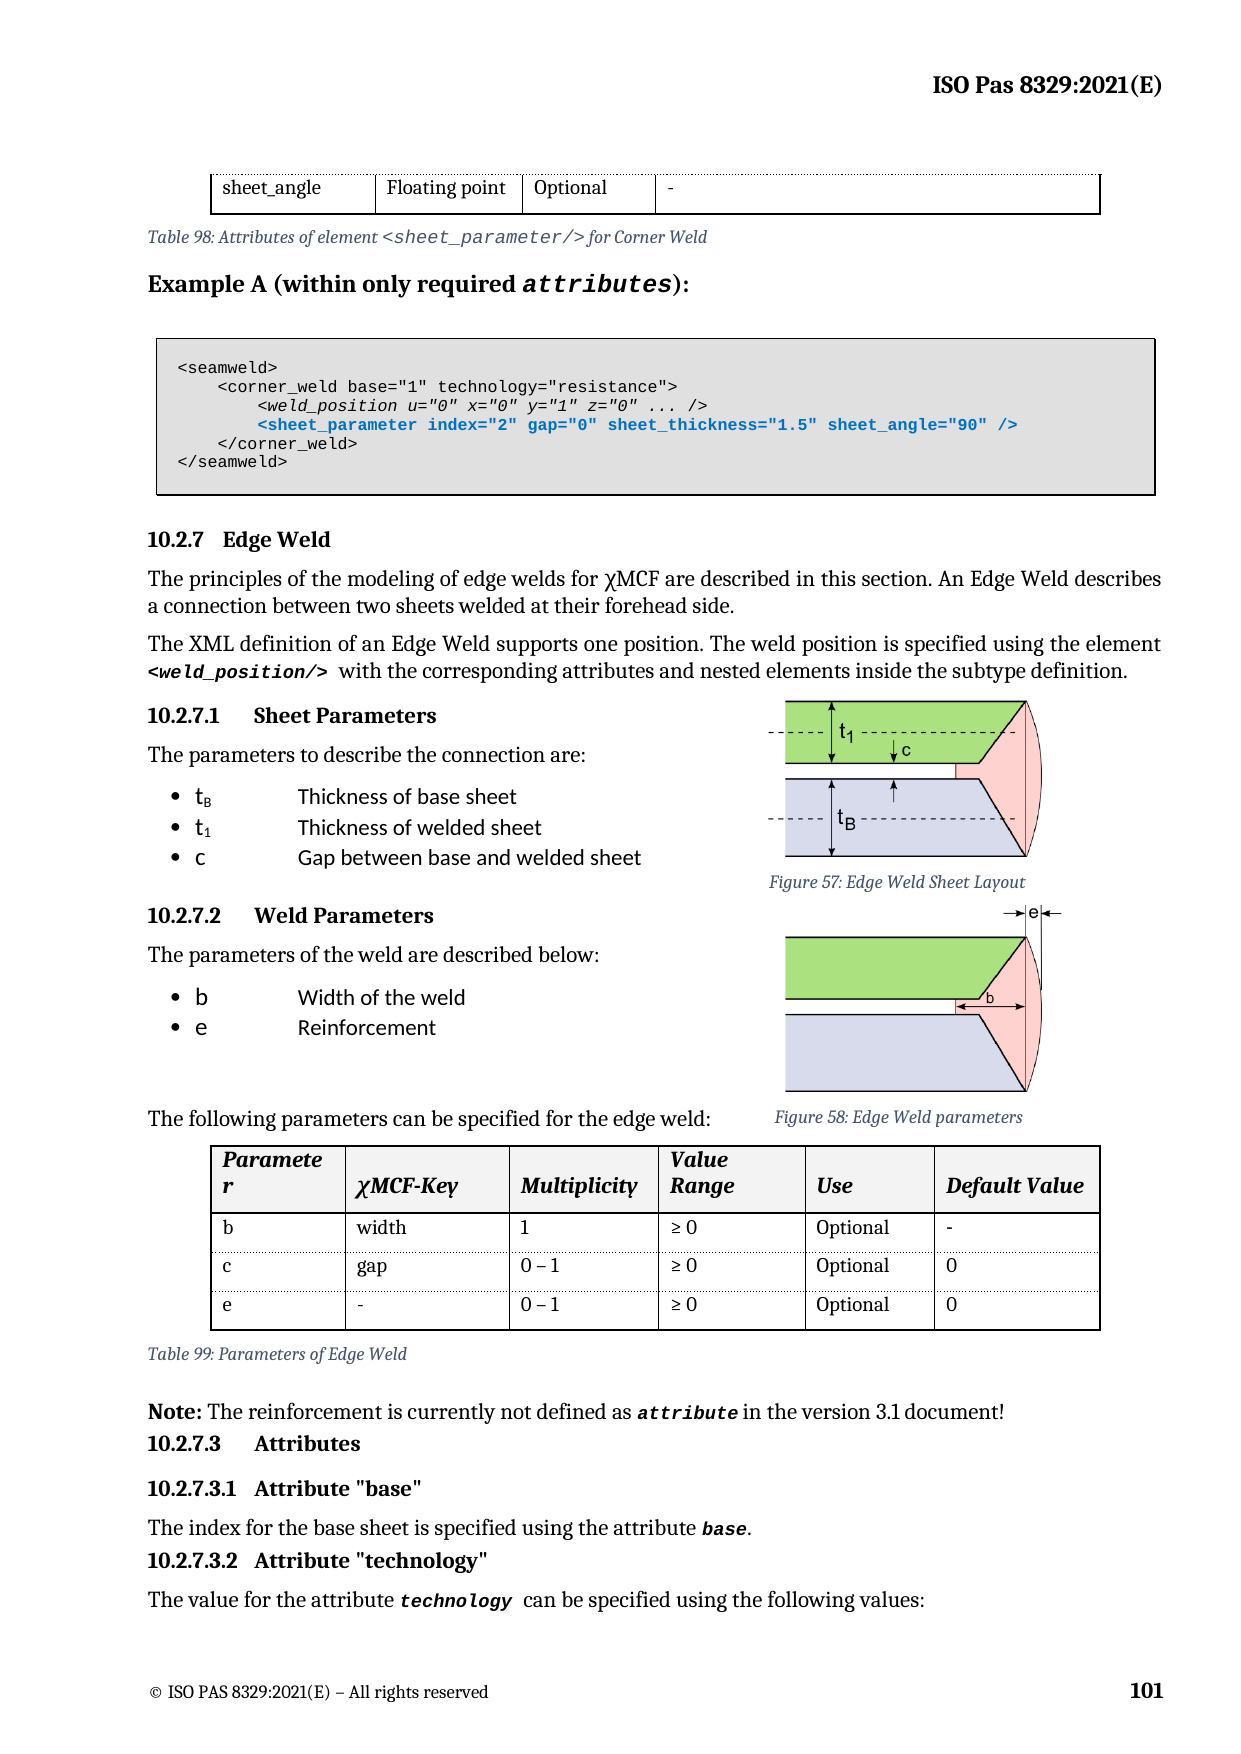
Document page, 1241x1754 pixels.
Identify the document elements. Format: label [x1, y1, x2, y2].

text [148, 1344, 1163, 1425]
picture [768, 768, 1062, 780]
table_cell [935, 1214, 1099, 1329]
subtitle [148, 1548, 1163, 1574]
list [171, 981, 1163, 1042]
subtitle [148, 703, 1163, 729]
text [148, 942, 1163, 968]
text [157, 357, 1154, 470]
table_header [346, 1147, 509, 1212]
picture [785, 968, 1062, 981]
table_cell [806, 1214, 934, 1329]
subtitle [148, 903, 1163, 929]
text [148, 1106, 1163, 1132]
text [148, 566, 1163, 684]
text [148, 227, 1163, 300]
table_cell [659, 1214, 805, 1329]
picture [785, 1042, 1062, 1092]
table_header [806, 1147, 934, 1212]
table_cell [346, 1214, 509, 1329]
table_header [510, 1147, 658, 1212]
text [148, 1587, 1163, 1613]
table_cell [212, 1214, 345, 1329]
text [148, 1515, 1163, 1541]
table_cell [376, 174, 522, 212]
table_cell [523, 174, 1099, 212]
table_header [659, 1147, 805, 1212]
picture [785, 929, 1062, 942]
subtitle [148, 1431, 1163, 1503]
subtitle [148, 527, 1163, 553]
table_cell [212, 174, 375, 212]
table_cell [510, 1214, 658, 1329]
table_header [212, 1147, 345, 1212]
picture [768, 691, 1062, 703]
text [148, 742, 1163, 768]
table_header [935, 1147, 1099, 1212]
picture [768, 729, 1062, 742]
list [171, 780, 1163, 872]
